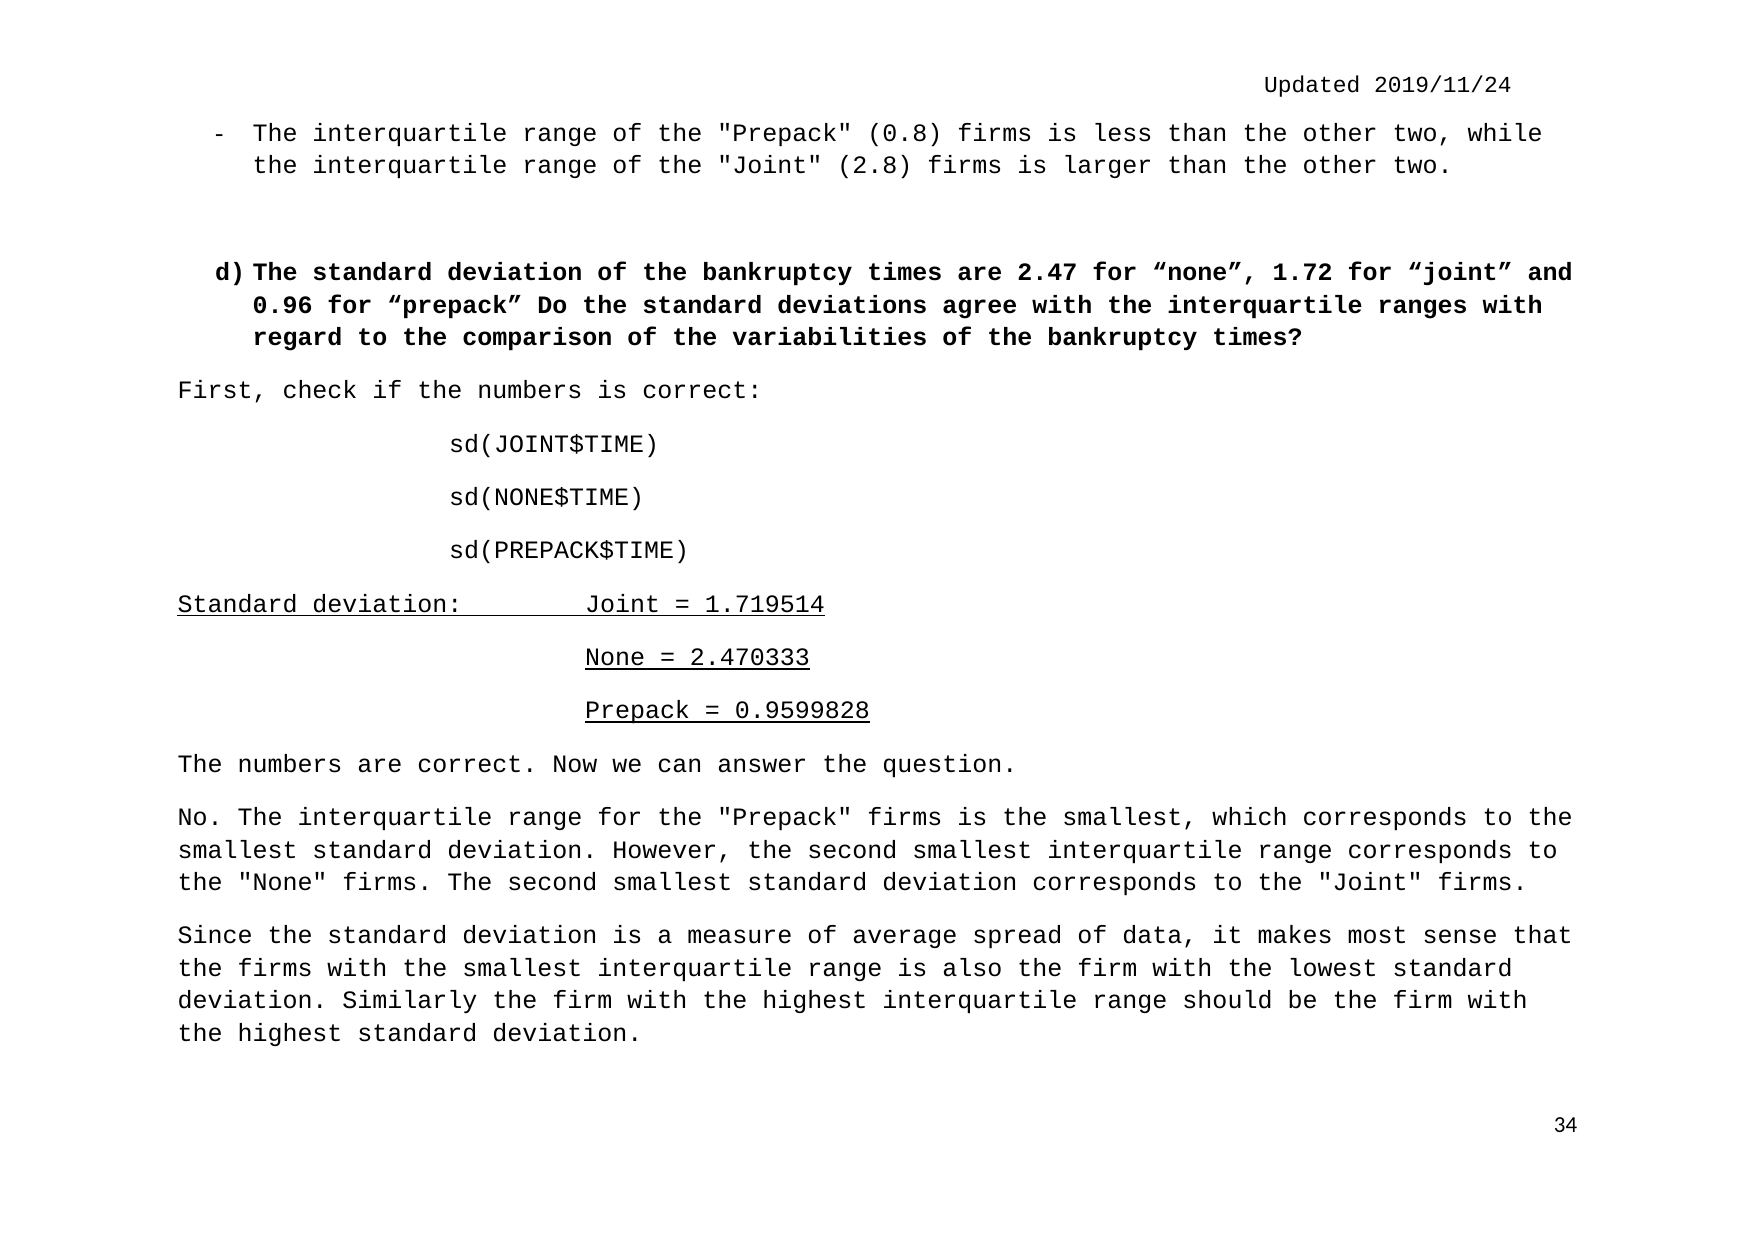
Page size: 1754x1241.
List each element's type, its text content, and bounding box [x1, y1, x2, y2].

list The standard deviation of the bankruptcy times are 2.47 for “none”, 1.72 for “joint” and 0.96 for “prepack” Do the standard deviations agree with the interquartile ranges with regard to the comparison of the variabilities of the bankruptcy times? [215, 260, 1577, 353]
text No. The interquartile range for the "Prepack" firms is the smallest, which corresponds to the smallest standard deviation. However, the second smallest interquartile range corresponds to the "None" firms. The second smallest standard deviation corresponds to the "Joint" firms. [177, 805, 1577, 898]
text sd(PREPACK$TIME) [449, 538, 1577, 566]
text None = 2.470333 [177, 645, 1577, 673]
text sd(JOINT$TIME) [449, 431, 1577, 460]
text Prepack = 0.9599828 [177, 698, 1577, 726]
text sd(NONE$TIME) [449, 485, 1577, 513]
text Since the standard deviation is a measure of average spread of data, it makes most sense that the firms with the smallest interquartile range is also the firm with the lowest standard deviation. Similarly the firm with the highest interquartile range should be the firm with the highest standard deviation. [177, 923, 1577, 1049]
text Standard deviation: Joint = 1.719514 [177, 591, 1577, 620]
list The interquartile range of the "Prepack" (0.8) firms is less than the other two, while the interquartile range of the "Joint" (2.8) firms is larger than the other two. [215, 118, 1577, 181]
text First, check if the numbers is correct: [177, 378, 1577, 406]
text The numbers are correct. Now we can answer the question. [177, 751, 1577, 780]
